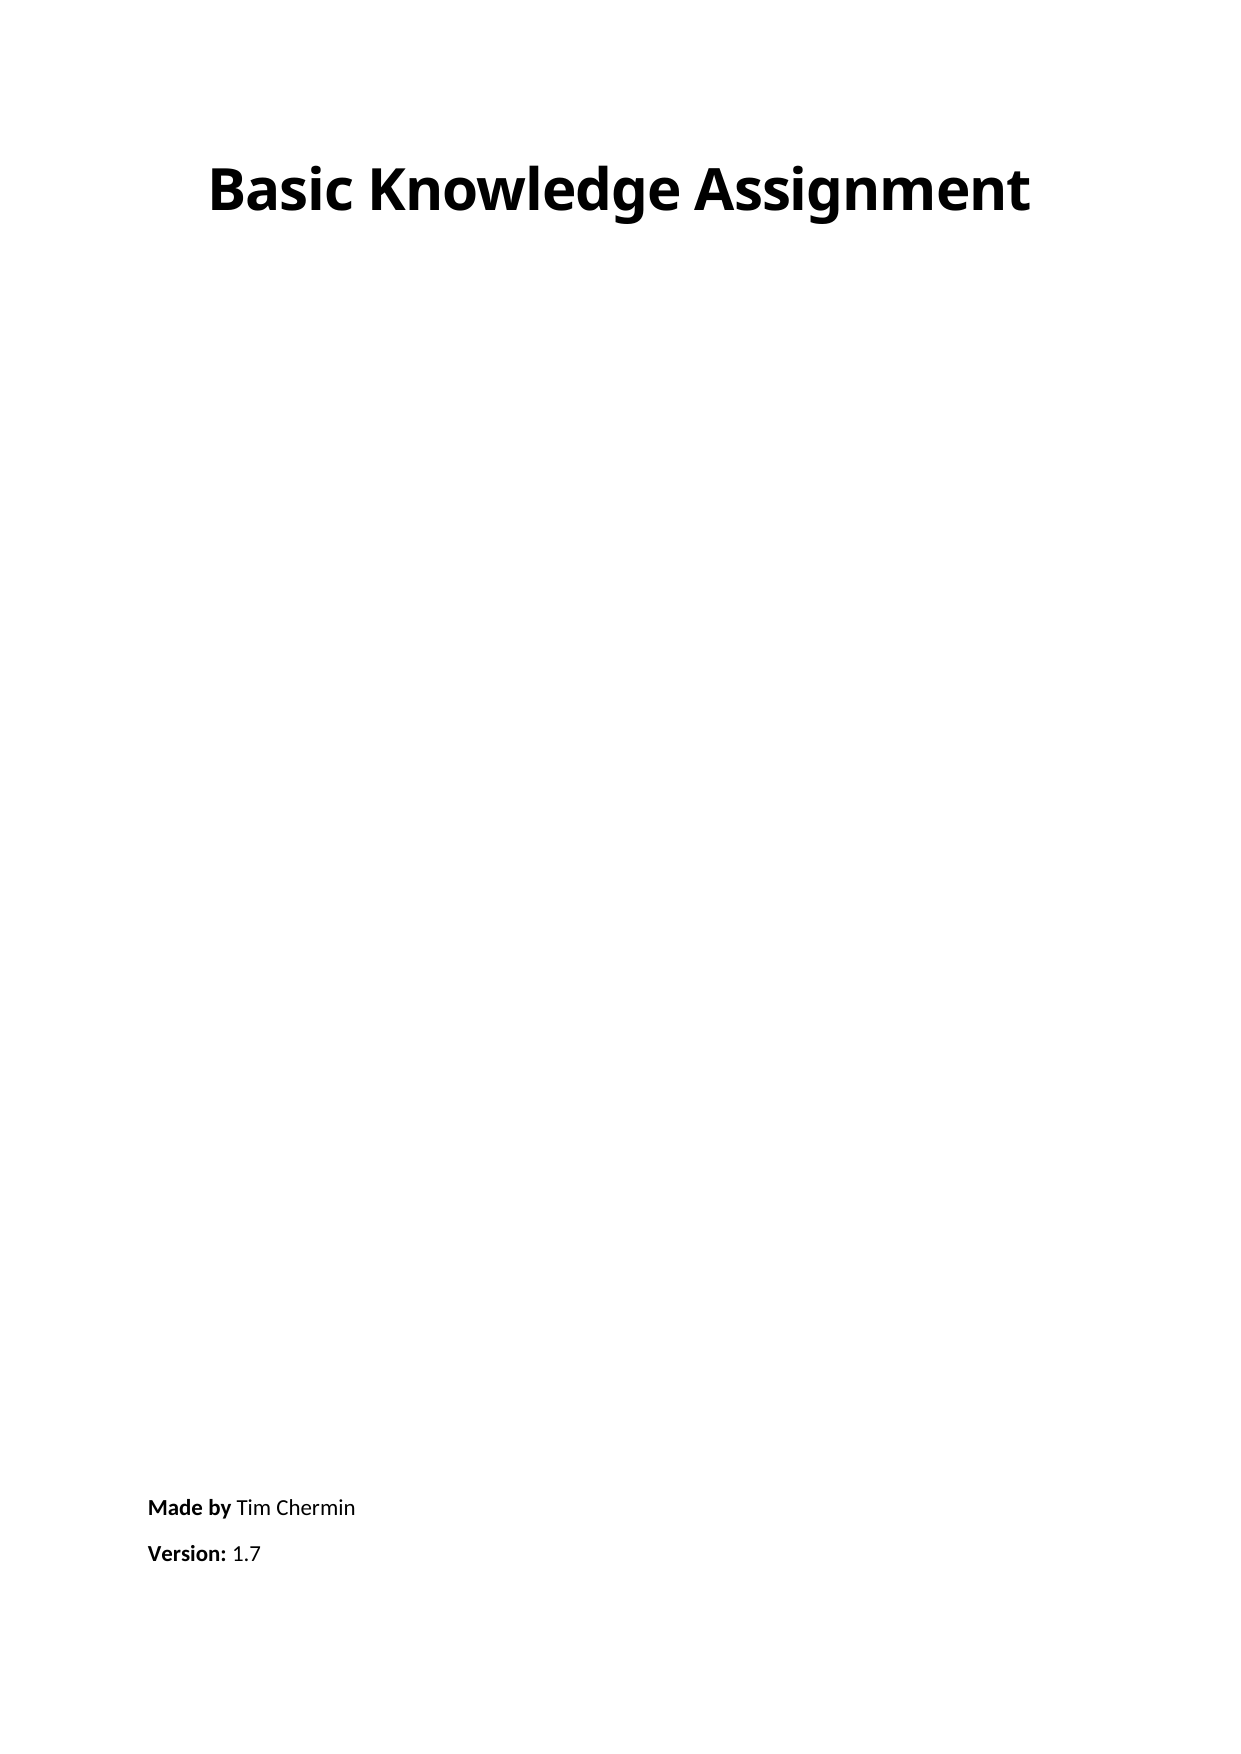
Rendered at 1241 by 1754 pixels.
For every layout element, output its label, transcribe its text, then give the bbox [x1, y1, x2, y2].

title Basic Knowledge Assignment [148, 148, 1093, 227]
text Version: 1.7 [148, 1539, 1093, 1568]
text Made by Tim Chermin [148, 1493, 1093, 1521]
